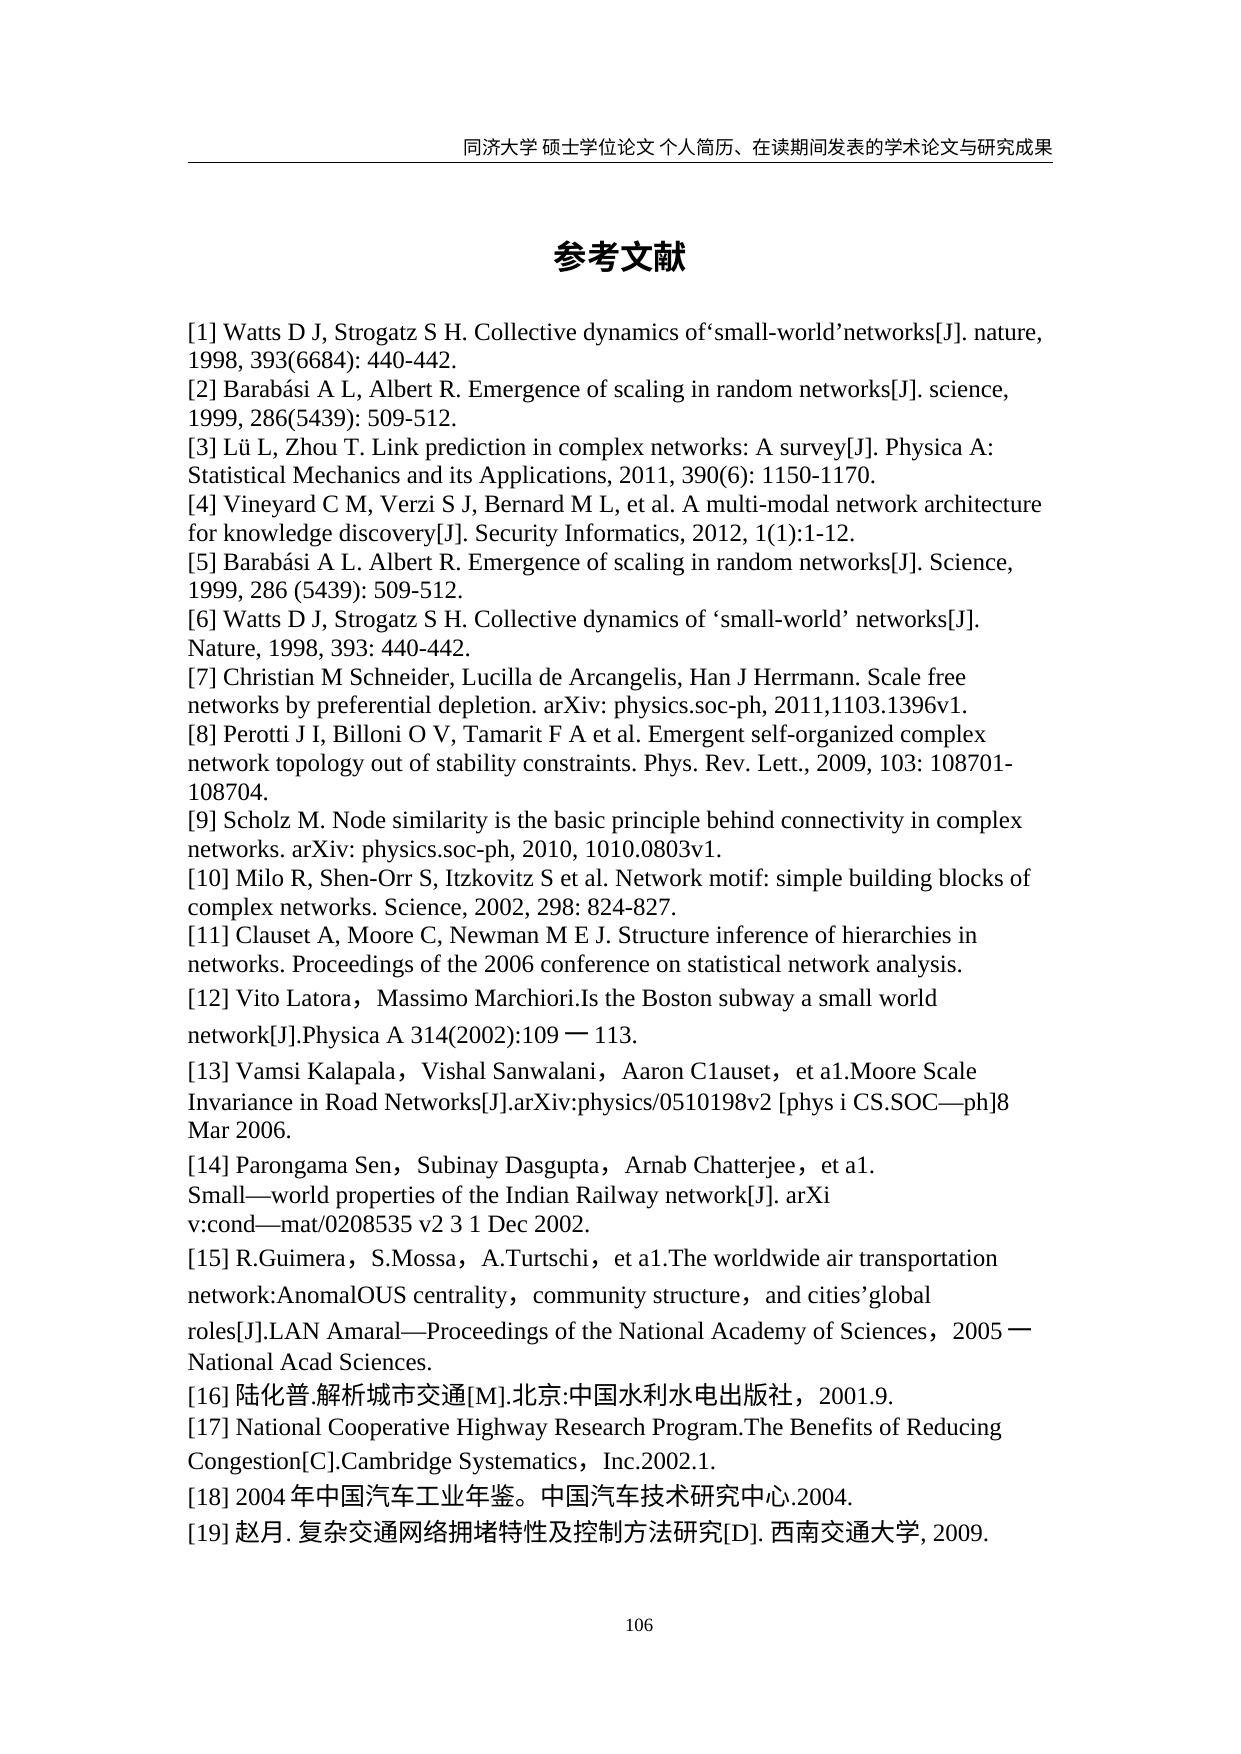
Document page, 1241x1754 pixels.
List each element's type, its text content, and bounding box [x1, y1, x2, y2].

text [15] R.Guimera，S.Mossa，A.Turtschi，et a1.The worldwide air transportation network:AnomalOUS centrality，community structure，and cities’global roles[J].LAN Amaral—Proceedings of the National Academy of Sciences，2005一National Acad Sciences. [187, 1238, 1053, 1375]
text [4] Vineyard C M, Verzi S J, Bernard M L, et al. A multi-modal network architecture for knowledge discovery[J]. Security Informatics, 2012, 1(1):1-12. [187, 489, 1053, 547]
text [16] 陆化普.解析城市交通[M].北京:中国水利水电出版社，2001.9. [187, 1375, 1053, 1412]
text [3] Lü L, Zhou T. Link prediction in complex networks: A survey[J]. Physica A: Statistical Mechanics and its Applications, 2011, 390(6): 1150-1170. [187, 432, 1053, 489]
text Small—world properties of the Indian Railway network[J]. arXi v:cond—mat/0208535 v2 3 1 Dec 2002. [187, 1180, 1053, 1238]
text [12] Vito Latora，Massimo Marchiori.Is the Boston subway a small world network[J].Physica A 314(2002):109一113. [187, 978, 1053, 1050]
text [19] 赵月. 复杂交通网络拥堵特性及控制方法研究[D]. 西南交通大学, 2009. [187, 1513, 1053, 1549]
text [13] Vamsi Kalapala，Vishal Sanwalani，Aaron C1auset，et a1.Moore Scale Invariance in Road Networks[J].arXiv:physics/0510198v2 [phys i CS.SOC—ph]8 Mar 2006. [187, 1050, 1053, 1144]
title 参考文献 [187, 231, 1053, 279]
text [2] Barabási A L, Albert R. Emergence of scaling in random networks[J]. science, 1999, 286(5439): 509-512. [187, 374, 1053, 432]
text [11] Clauset A, Moore C, Newman M E J. Structure inference of hierarchies in networks. Proceedings of the 2006 conference on statistical network analysis. [187, 920, 1053, 978]
text [14] Parongama Sen，Subinay Dasgupta，Arnab Chatterjee，et a1. [187, 1144, 1053, 1180]
text [17] National Cooperative Highway Research Program.The Benefits of Reducing Congestion[C].Cambridge Systematics，Inc.2002.1. [187, 1412, 1053, 1477]
text [8] Perotti J I, Billoni O V, Tamarit F A et al. Emergent self-organized complex network topology out of stability constraints. Phys. Rev. Lett., 2009, 103: 108701-108704. [187, 719, 1053, 805]
text [10] Milo R, Shen-Orr S, Itzkovitz S et al. Network motif: simple building blocks of complex networks. Science, 2002, 298: 824-827. [187, 863, 1053, 920]
text [1] Watts D J, Strogatz S H. Collective dynamics of‘small-world’networks[J]. nature, 1998, 393(6684): 440-442. [187, 317, 1053, 374]
text [7] Christian M Schneider, Lucilla de Arcangelis, Han J Herrmann. Scale free networks by preferential depletion. arXiv: physics.soc-ph, 2011,1103.1396v1. [187, 662, 1053, 719]
text [9] Scholz M. Node similarity is the basic principle behind connectivity in complex networks. arXiv: physics.soc-ph, 2010, 1010.0803v1. [187, 805, 1053, 863]
text [18] 2004年中国汽车工业年鉴。中国汽车技术研究中心.2004. [187, 1477, 1053, 1513]
text [5] Barabási A L. Albert R. Emergence of scaling in random networks[J]. Science, 1999, 286 (5439): 509-512. [187, 547, 1053, 604]
text [6] Watts D J, Strogatz S H. Collective dynamics of ‘small-world’ networks[J]. Nature, 1998, 393: 440-442. [187, 604, 1053, 662]
